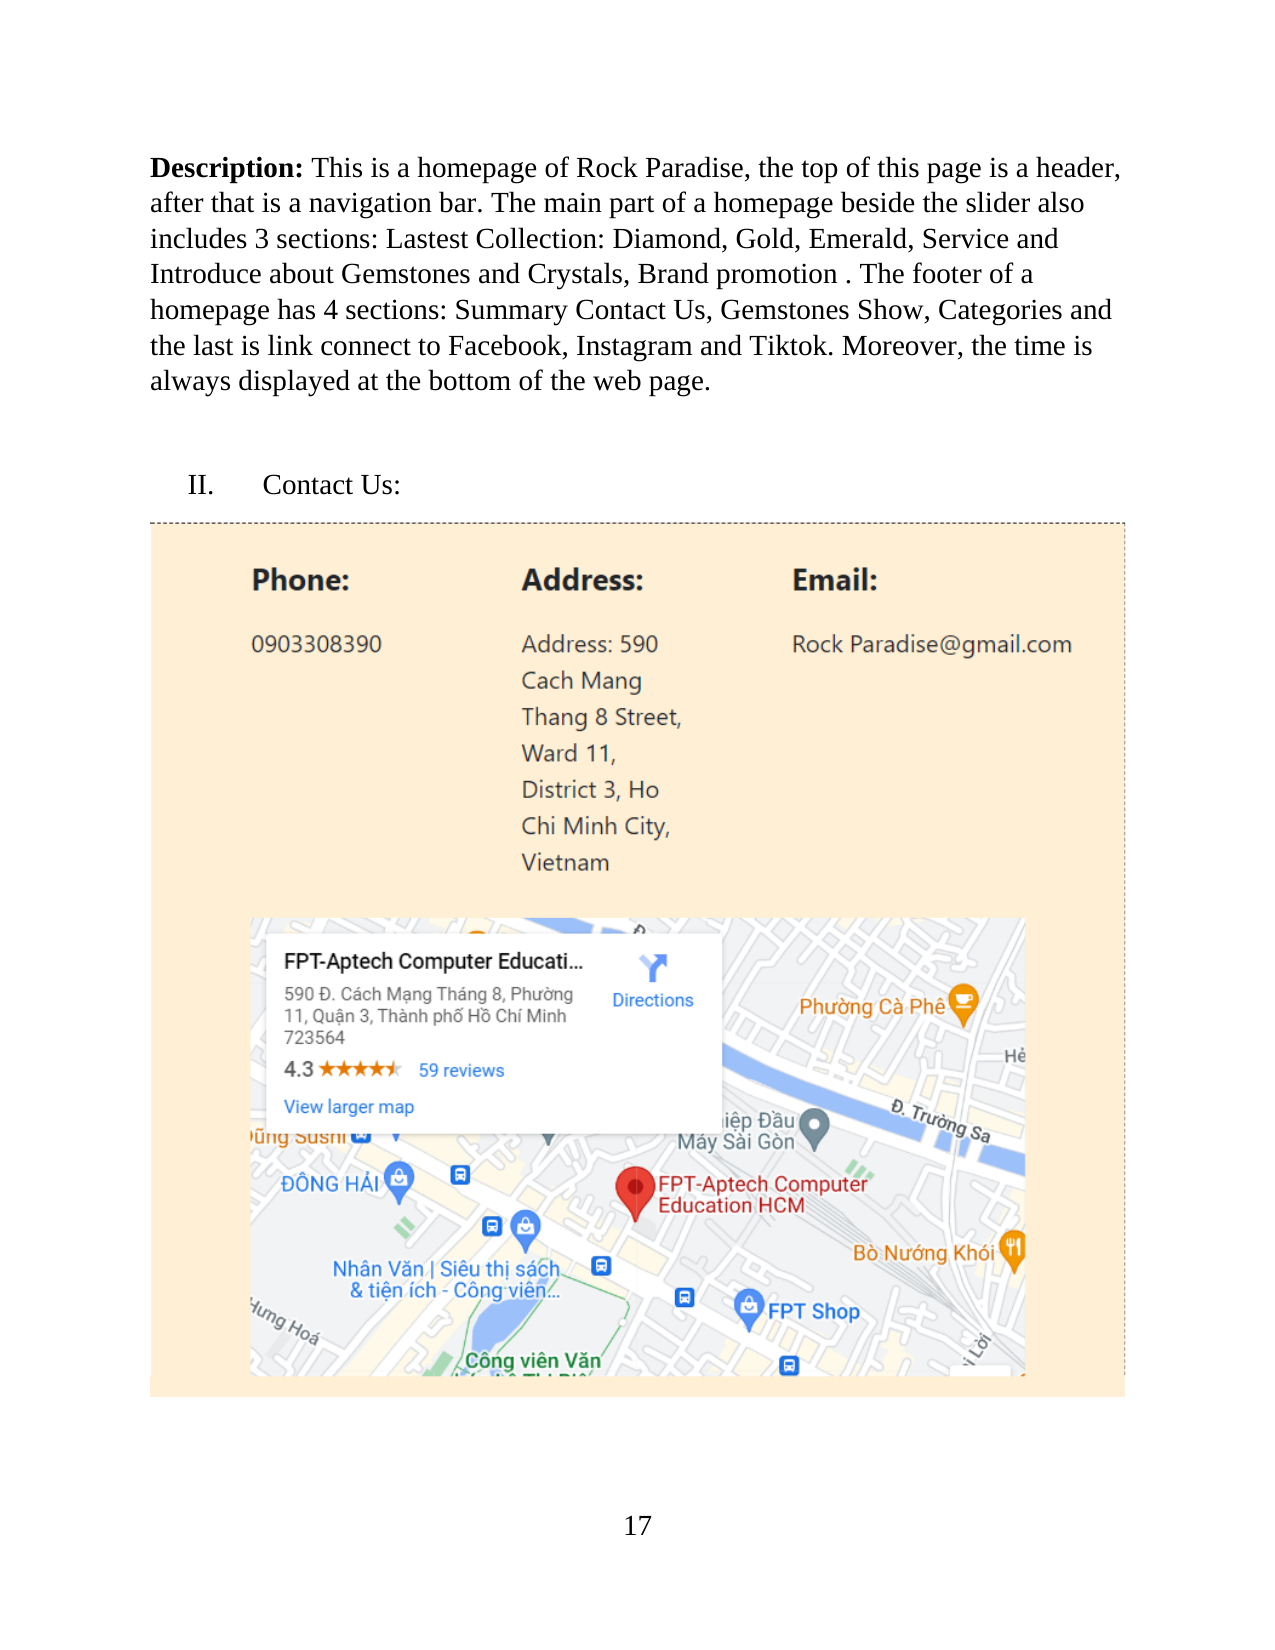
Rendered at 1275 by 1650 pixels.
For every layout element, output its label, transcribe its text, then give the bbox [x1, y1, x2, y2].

picture [150, 519, 1125, 1397]
list Contact Us: [187, 467, 1125, 501]
text Description: This is a homepage of Rock Paradise, the top of this page is a header, after that is a navigation bar. The main part of a homepage beside the slider also includes 3 sections: Lastest Collection: Diamond, Gold, Emerald, Service and Introduce about Gemstones and Crystals, Brand promotion . The footer of a homepage has 4 sections: Summary Contact Us, Gemstones Show, Categories and the last is link connect to Facebook, Instagram and Tiktok. Moreover, the time is always displayed at the bottom of the web page. [150, 150, 1125, 397]
